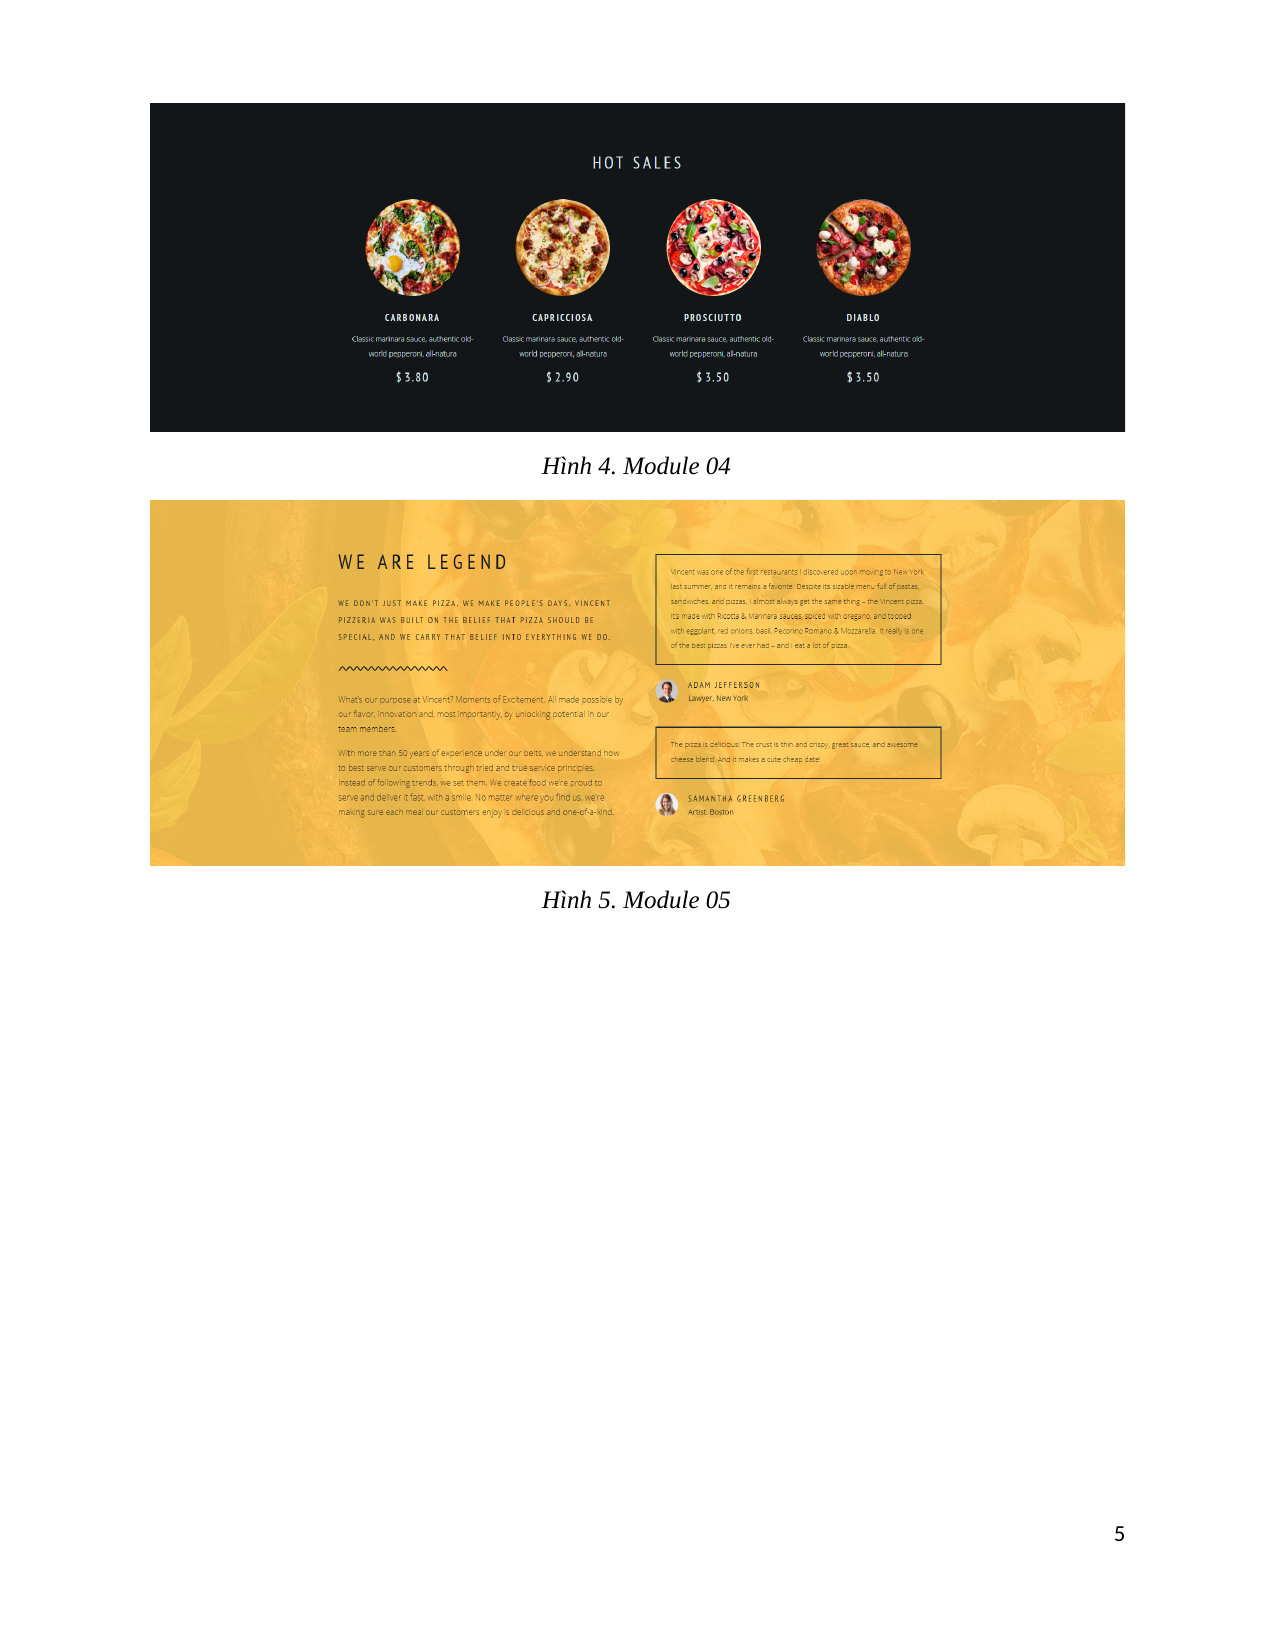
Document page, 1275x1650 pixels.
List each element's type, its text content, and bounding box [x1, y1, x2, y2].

picture [150, 103, 1125, 432]
text Hình 4. Module 04 [150, 451, 1125, 479]
picture [150, 500, 1125, 866]
text Hình 5. Module 05 [150, 885, 1125, 913]
